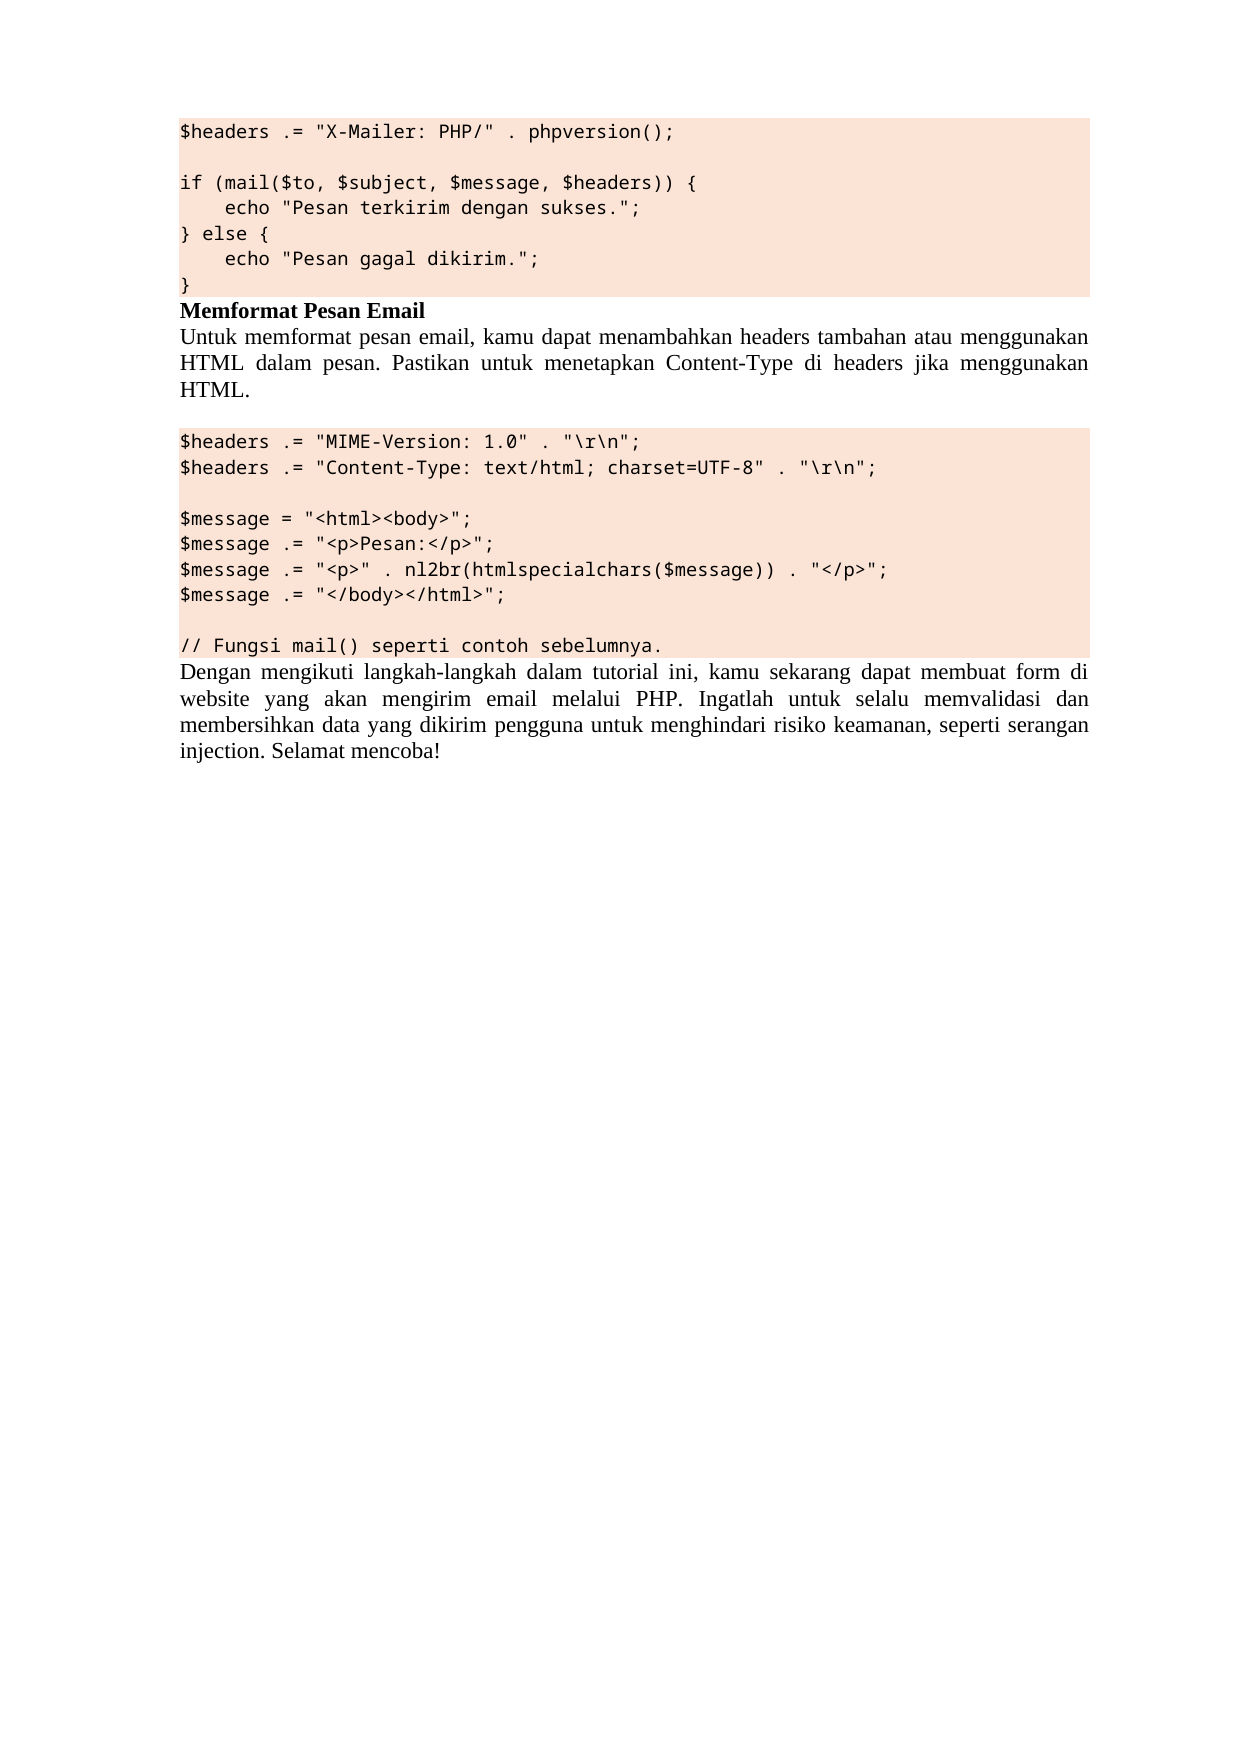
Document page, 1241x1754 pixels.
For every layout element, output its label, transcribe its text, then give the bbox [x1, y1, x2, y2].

text if (mail($to, $subject, $message, $headers)) { [179, 169, 1090, 195]
text Dengan mengikuti langkah-langkah dalam tutorial ini, kamu sekarang dapat membuat form di website yang akan mengirim email melalui PHP. Ingatlah untuk selalu memvalidasi dan membersihkan data yang dikirim pengguna untuk menghindari risiko keamanan, seperti serangan injection. Selamat mencoba! [179, 658, 1090, 764]
text Memformat Pesan Email [179, 297, 1090, 323]
text } [179, 271, 1090, 297]
text $headers .= "X-Mailer: PHP/" . phpversion(); [179, 118, 1090, 144]
text // Fungsi mail() seperti contoh sebelumnya. [179, 633, 1090, 658]
text $message .= "<p>Pesan:</p>"; [179, 531, 1090, 556]
text Untuk memformat pesan email, kamu dapat menambahkan headers tambahan atau menggunakan HTML dalam pesan. Pastikan untuk menetapkan Content-Type di headers jika menggunakan HTML. [179, 323, 1090, 402]
text $headers .= "Content-Type: text/html; charset=UTF-8" . "\r\n"; [179, 454, 1090, 479]
text } else { [179, 220, 1090, 246]
text echo "Pesan gagal dikirim."; [179, 246, 1090, 271]
text $message .= "<p>" . nl2br(htmlspecialchars($message)) . "</p>"; [179, 556, 1090, 582]
text $headers .= "MIME-Version: 1.0" . "\r\n"; [179, 428, 1090, 454]
text echo "Pesan terkirim dengan sukses."; [179, 195, 1090, 220]
text $message = "<html><body>"; [179, 505, 1090, 531]
text $message .= "</body></html>"; [179, 582, 1090, 607]
